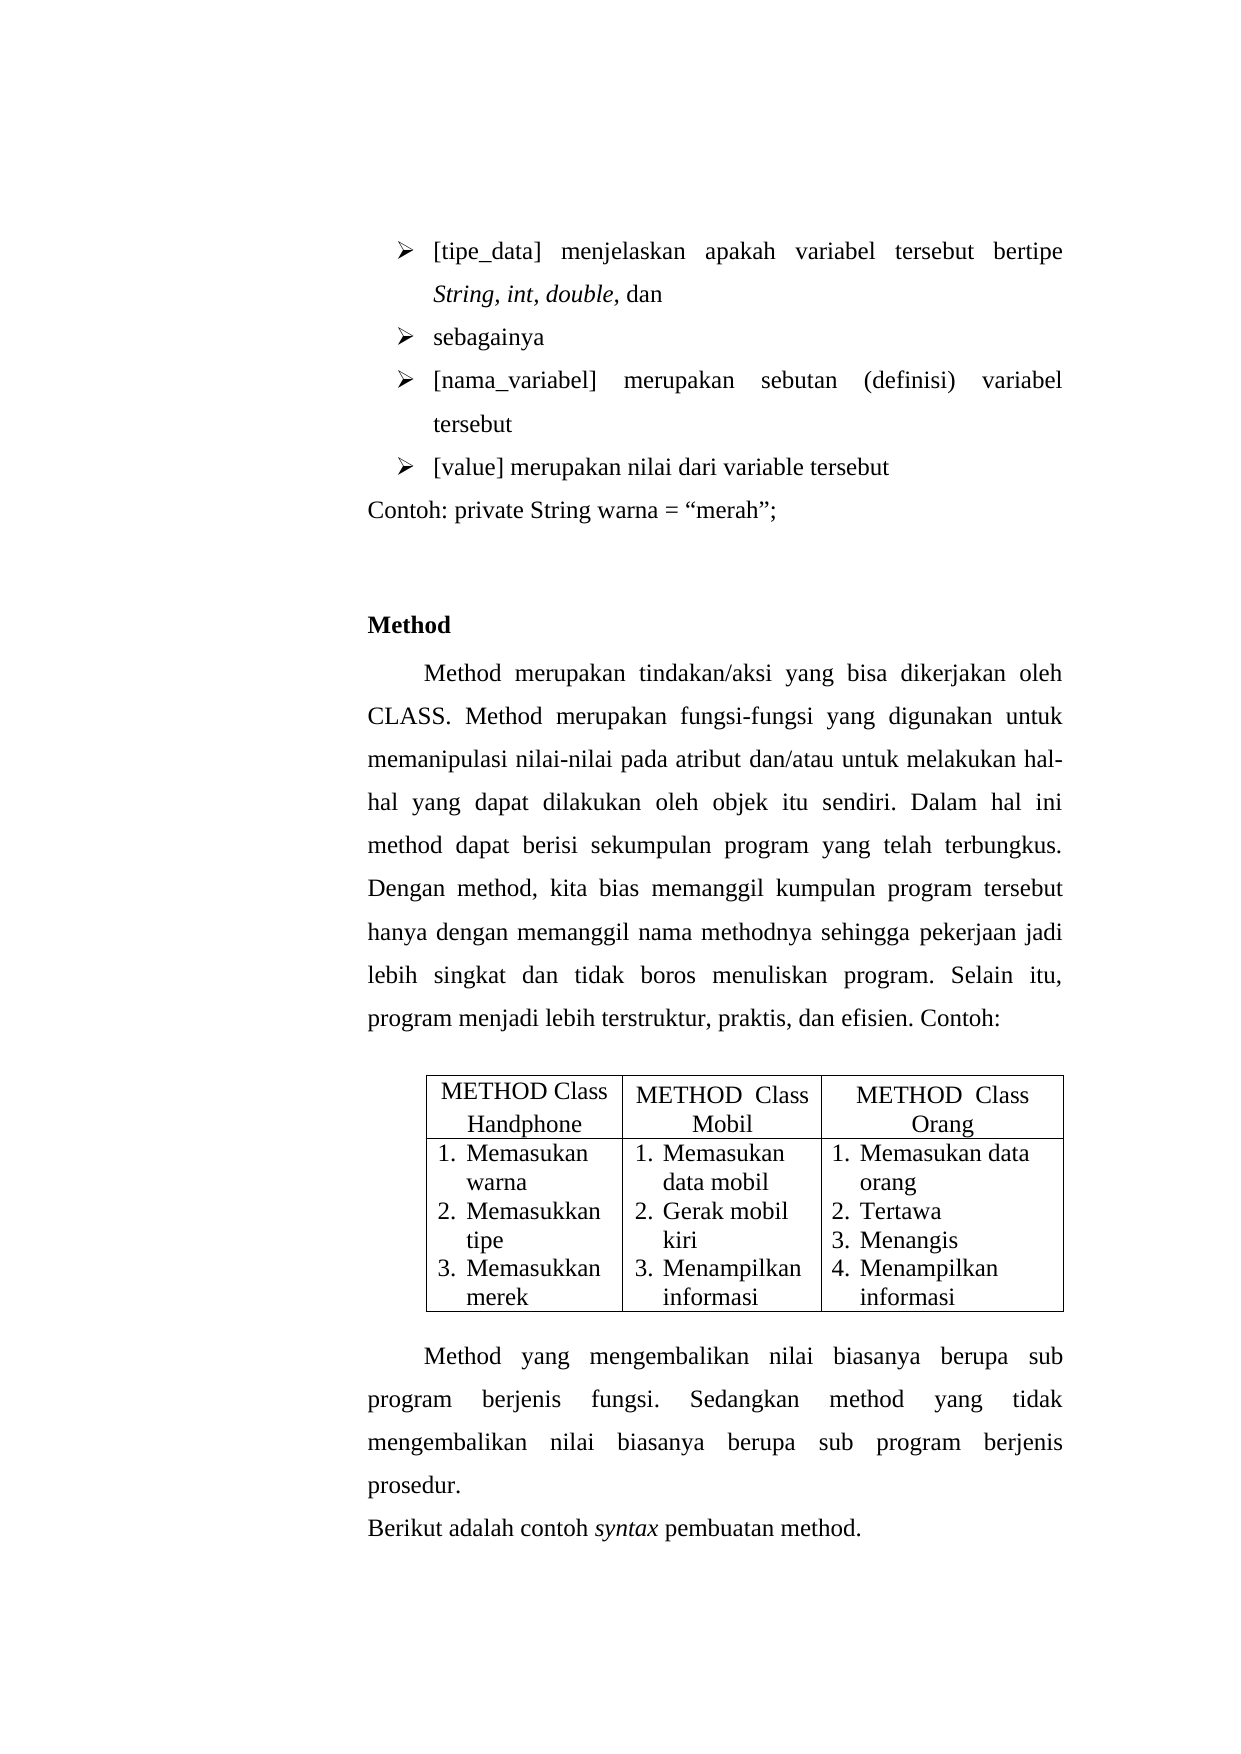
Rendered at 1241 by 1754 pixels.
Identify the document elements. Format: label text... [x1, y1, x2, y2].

list sebagainya [396, 322, 1063, 351]
table_cell Memasukan data mobil Gerak mobil kiri Menampilkan informasi [623, 1139, 821, 1311]
text Method merupakan tindakan/aksi yang bisa dikerjakan oleh CLASS. Method merupakan fungsi-fungsi yang digunakan untuk memanipulasi nilai-nilai pada atribut dan/atau untuk melakukan hal-hal yang dapat dilakukan oleh objek itu sendiri. Dalam hal ini method dapat berisi sekumpulan program yang telah terbungkus. Dengan method, kita bias memanggil kumpulan program tersebut hanya dengan memanggil nama methodnya sehingga pekerjaan jadi lebih singkat dan tidak boros menuliskan program. Selain itu, program menjadi lebih terstruktur, praktis, dan efisien. Contoh: [367, 658, 1063, 1032]
list [nama_variabel] merupakan sebutan (definisi) variabel tersebut [396, 366, 1063, 437]
table_header METHOD Class Handphone [427, 1076, 622, 1137]
table_cell Memasukan data orang Tertawa Menangis Menampilkan informasi [822, 1139, 1063, 1311]
text Method [367, 610, 1063, 639]
table_header METHOD Class Mobil [623, 1076, 821, 1137]
text Contoh: private String warna = “merah”; [367, 495, 1063, 524]
table_cell Memasukan warna Memasukkan tipe Memasukkan merek [427, 1139, 622, 1311]
text Berikut adalah contoh syntax pembuatan method. [367, 1513, 1063, 1542]
text Method yang mengembalikan nilai biasanya berupa sub program berjenis fungsi. Sedangkan method yang tidak mengembalikan nilai biasanya berupa sub program berjenis prosedur. [367, 1341, 1063, 1499]
list [tipe_data] menjelaskan apakah variabel tersebut bertipe String, int, double, dan [396, 236, 1063, 308]
table_header METHOD Class Orang [822, 1076, 1063, 1137]
list [value] merupakan nilai dari variable tersebut [396, 452, 1063, 481]
